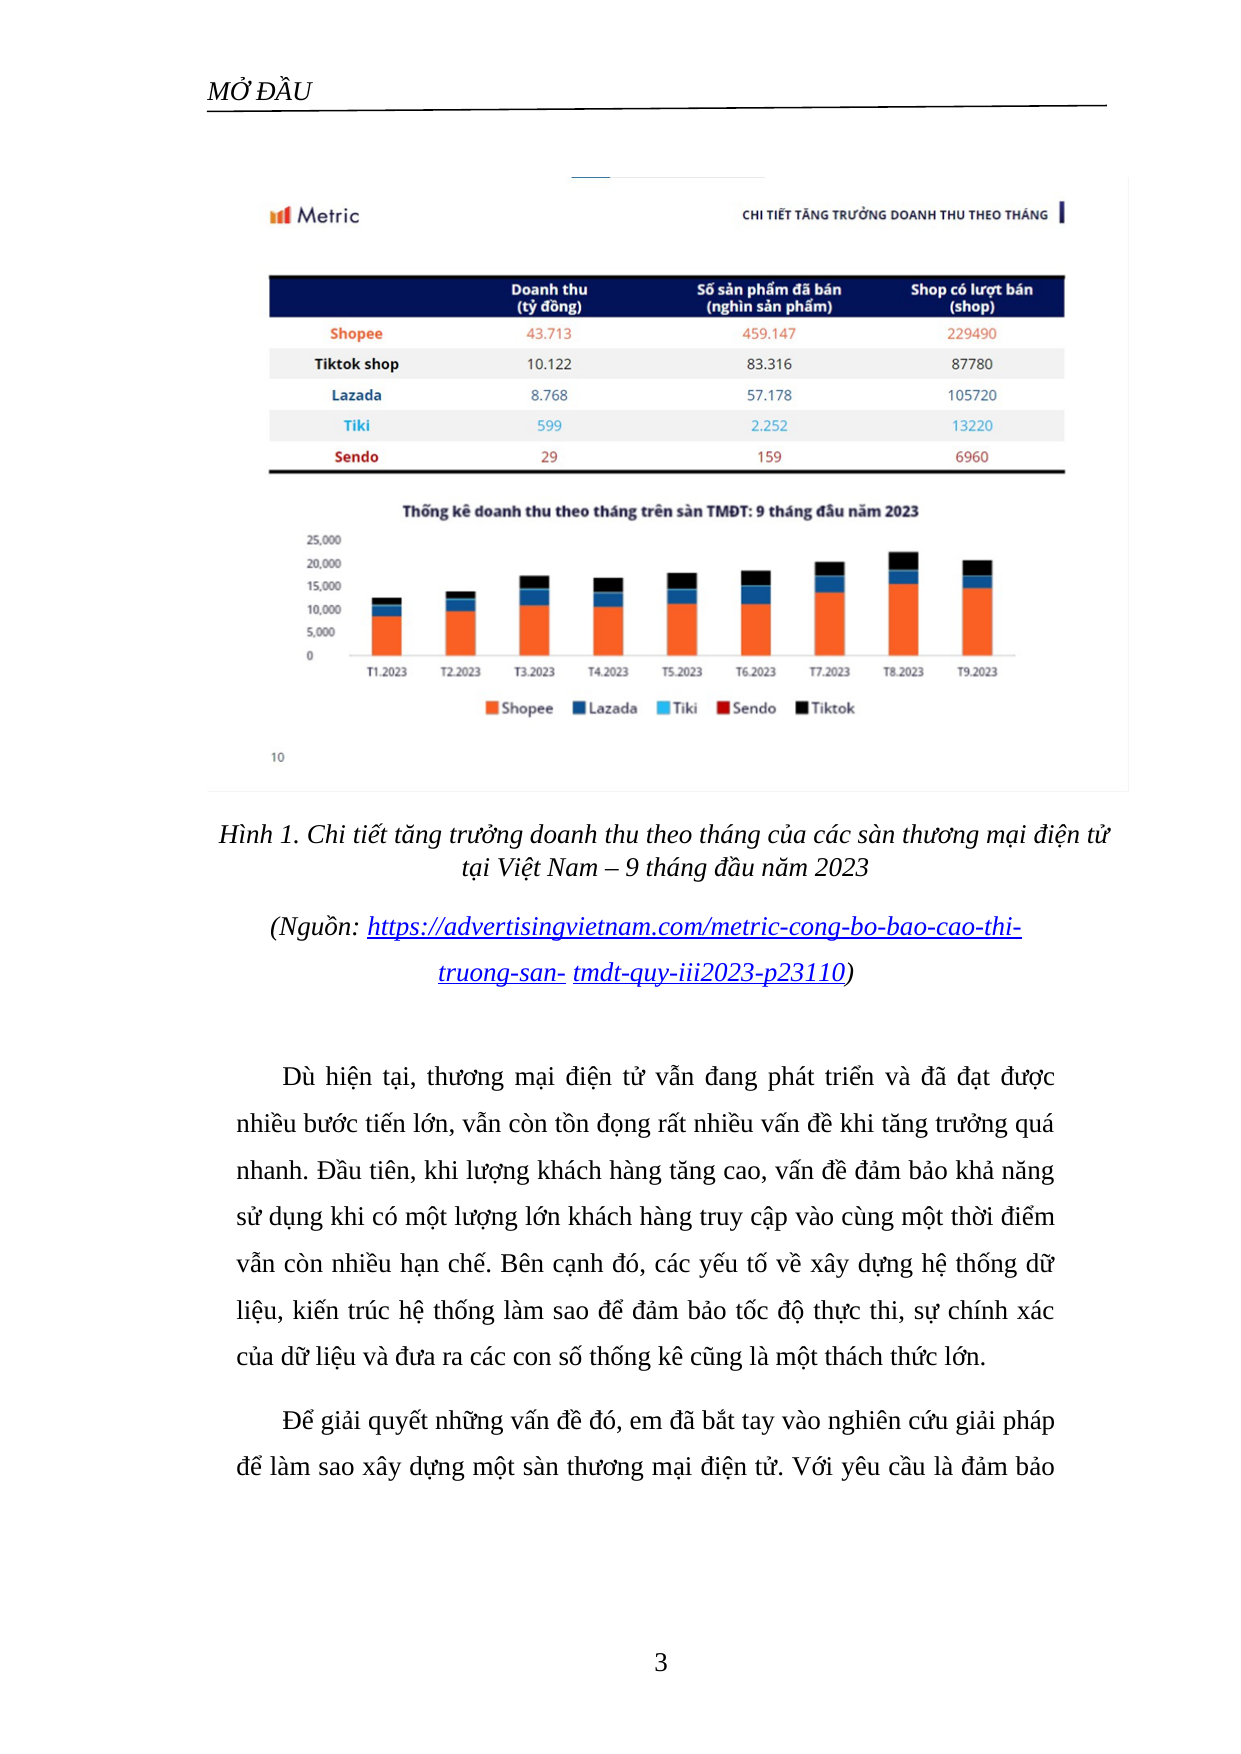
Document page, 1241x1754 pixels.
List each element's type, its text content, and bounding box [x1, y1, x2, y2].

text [236, 1404, 1056, 1482]
picture [207, 177, 1129, 792]
text (Nguồn: https://advertisingvietnam.com/metric-cong-bo-bao-cao-thi-truong-san- tmdt-quy-iii2023-p23110) [251, 910, 1043, 987]
text Hình 1. Chi tiết tăng trưởng doanh thu theo tháng của các sàn thương mại điện tử tại Việt Nam – 9 tháng đầu năm 2023 [208, 818, 1122, 883]
text Dù hiện tại, thương mại điện tử vẫn đang phát triển và đã đạt được nhiều bước tiến lớn, vẫn còn tồn đọng rất nhiều vấn đề khi tăng trưởng quá nhanh. Đầu tiên, khi lượng khách hàng tăng cao, vấn đề đảm bảo khả năng sử dụng khi có một lượng lớn khách hàng truy cập vào cùng một thời điểm vẫn còn nhiều hạn chế. Bên cạnh đó, các yếu tố về xây dựng hệ thống dữ liệu, kiến trúc hệ thống làm sao để đảm bảo tốc độ thực thi, sự chính xác của dữ liệu và đưa ra các con số thống kê cũng là một thách thức lớn. [236, 1060, 1056, 1372]
